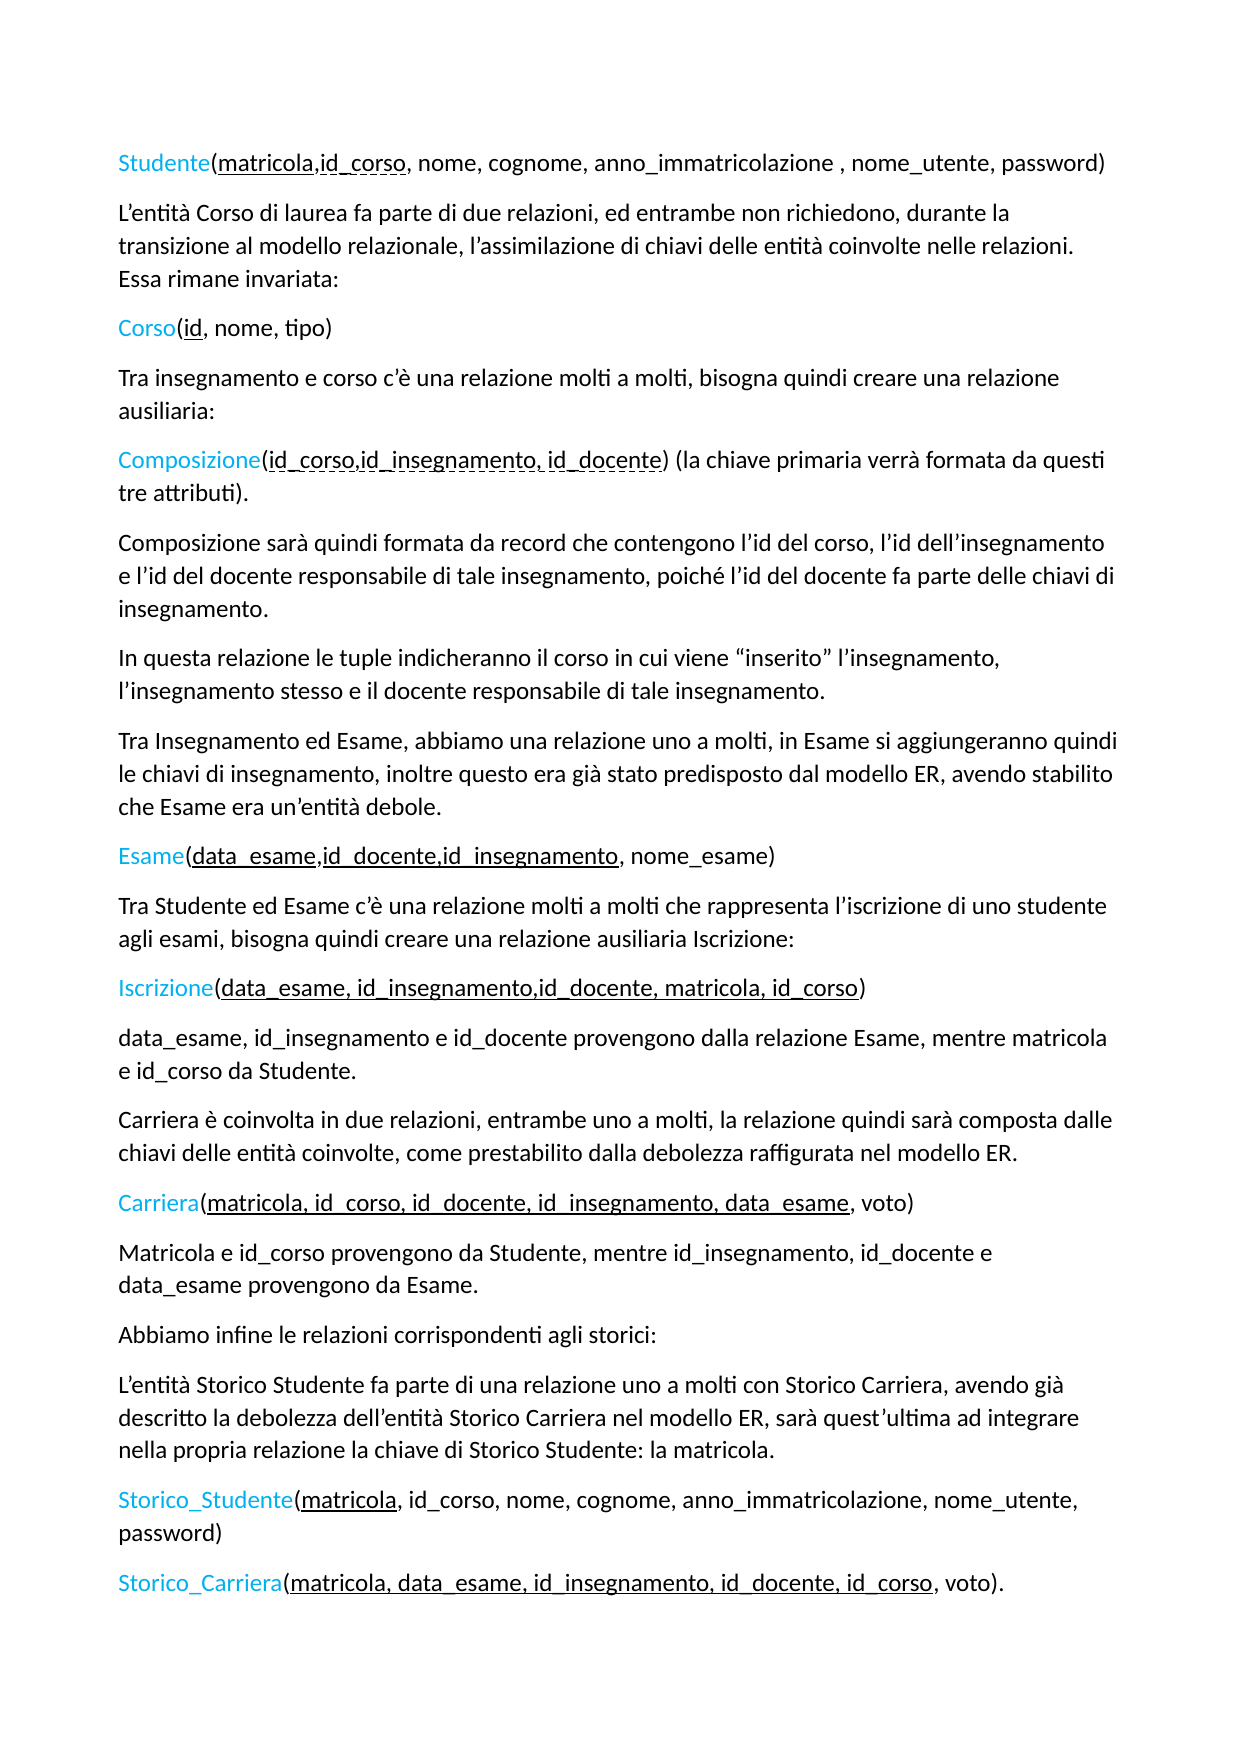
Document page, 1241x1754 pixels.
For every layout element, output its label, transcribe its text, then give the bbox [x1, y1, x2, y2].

text Esame(data_esame,id_docente,id_insegnamento, nome_esame) [118, 841, 1122, 871]
text Tra Insegnamento ed Esame, abbiamo una relazione uno a molti, in Esame si aggiungeranno quindi le chiavi di insegnamento, inoltre questo era già stato predisposto dal modello ER, avendo stabilito che Esame era un’entità debole. [118, 725, 1122, 821]
text Tra Studente ed Esame c’è una relazione molti a molti che rappresenta l’iscrizione di uno studente agli esami, bisogna quindi creare una relazione ausiliaria Iscrizione: [118, 890, 1122, 953]
text In questa relazione le tuple indicheranno il corso in cui viene “inserito” l’insegnamento, l’insegnamento stesso e il docente responsabile di tale insegnamento. [118, 643, 1122, 706]
text Iscrizione(data_esame, id_insegnamento,id_docente, matricola, id_corso) [118, 973, 1122, 1003]
text Carriera(matricola, id_corso, id_docente, id_insegnamento, data_esame, voto) [118, 1187, 1122, 1218]
text Tra insegnamento e corso c’è una relazione molti a molti, bisogna quindi creare una relazione ausiliaria: [118, 362, 1122, 426]
text Storico_Studente(matricola, id_corso, nome, cognome, anno_immatricolazione, nome_utente, password) [118, 1484, 1122, 1548]
text data_esame, id_insegnamento e id_docente provengono dalla relazione Esame, mentre matricola e id_corso da Studente. [118, 1022, 1122, 1086]
text L’entità Corso di laurea fa parte di due relazioni, ed entrambe non richiedono, durante la transizione al modello relazionale, l’assimilazione di chiavi delle entità coinvolte nelle relazioni. Essa rimane invariata: [118, 197, 1122, 293]
text Abbiamo infine le relazioni corrispondenti agli storici: [118, 1319, 1122, 1350]
text Storico_Carriera(matricola, data_esame, id_insegnamento, id_docente, id_corso, voto). [118, 1567, 1122, 1597]
text Corso(id, nome, tipo) [118, 313, 1122, 343]
text L’entità Storico Studente fa parte di una relazione uno a molti con Storico Carriera, avendo già descritto la debolezza dell’entità Storico Carriera nel modello ER, sarà quest’ultima ad integrare nella propria relazione la chiave di Storico Studente: la matricola. [118, 1369, 1122, 1465]
text Studente(matricola,id_corso, nome, cognome, anno_immatricolazione , nome_utente, password) [118, 148, 1122, 178]
text Composizione sarà quindi formata da record che contengono l’id del corso, l’id dell’insegnamento e l’id del docente responsabile di tale insegnamento, poiché l’id del docente fa parte delle chiavi di insegnamento. [118, 527, 1122, 623]
text Carriera è coinvolta in due relazioni, entrambe uno a molti, la relazione quindi sarà composta dalle chiavi delle entità coinvolte, come prestabilito dalla debolezza raffigurata nel modello ER. [118, 1105, 1122, 1168]
text Matricola e id_corso provengono da Studente, mentre id_insegnamento, id_docente e data_esame provengono da Esame. [118, 1237, 1122, 1300]
text Composizione(id_corso,id_insegnamento, id_docente) (la chiave primaria verrà formata da questi tre attributi). [118, 445, 1122, 508]
